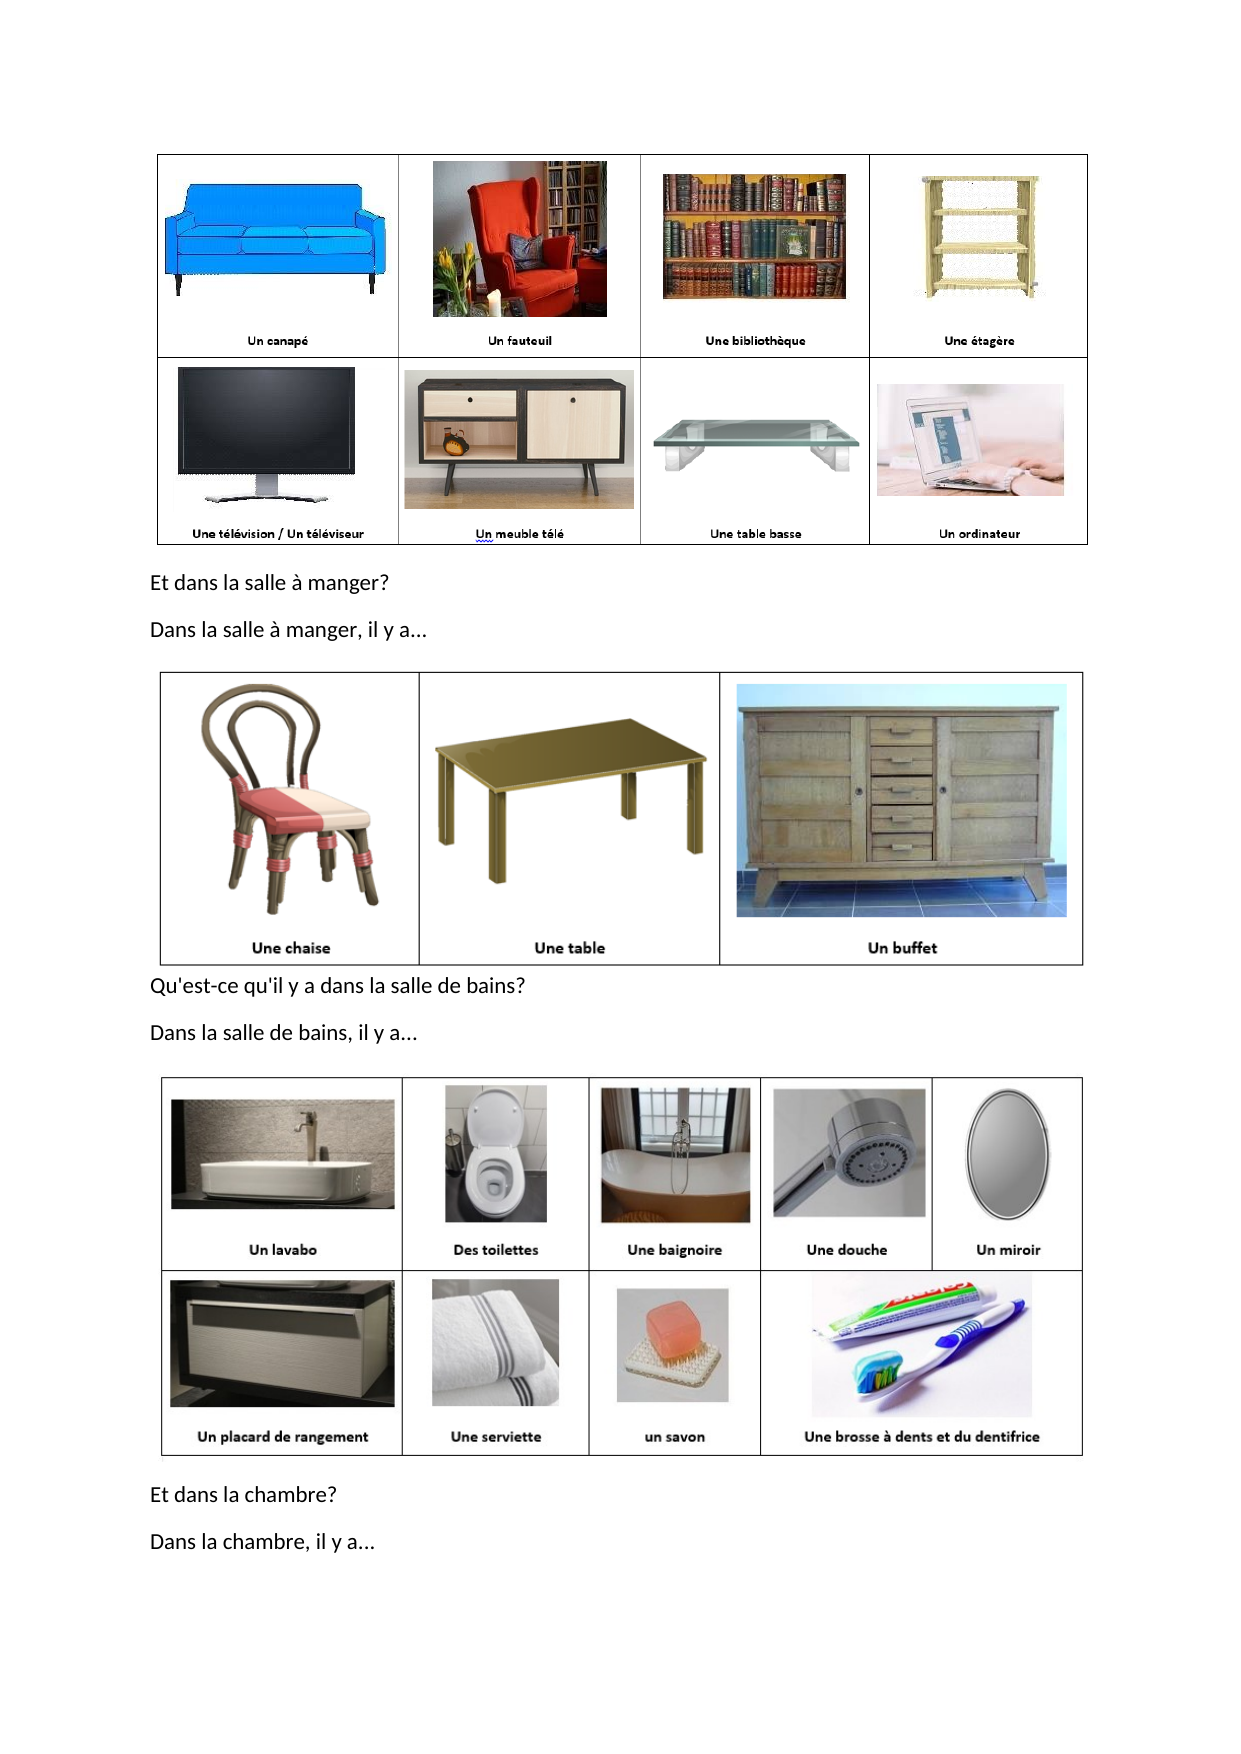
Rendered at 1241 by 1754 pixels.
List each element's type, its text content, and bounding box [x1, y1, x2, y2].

text Dans la salle de bains, il y a... [150, 1018, 1090, 1046]
text Qu'est-ce qu'il y a dans la salle de bains? [150, 970, 1090, 999]
text Et dans la chambre? [150, 1481, 1090, 1508]
picture [150, 150, 1091, 550]
picture [150, 1065, 1091, 1462]
text Dans la salle à manger, il y a... [150, 615, 1090, 643]
picture [150, 662, 1091, 970]
text Dans la chambre, il y a... [150, 1527, 1090, 1555]
text Et dans la salle à manger? [150, 568, 1090, 597]
